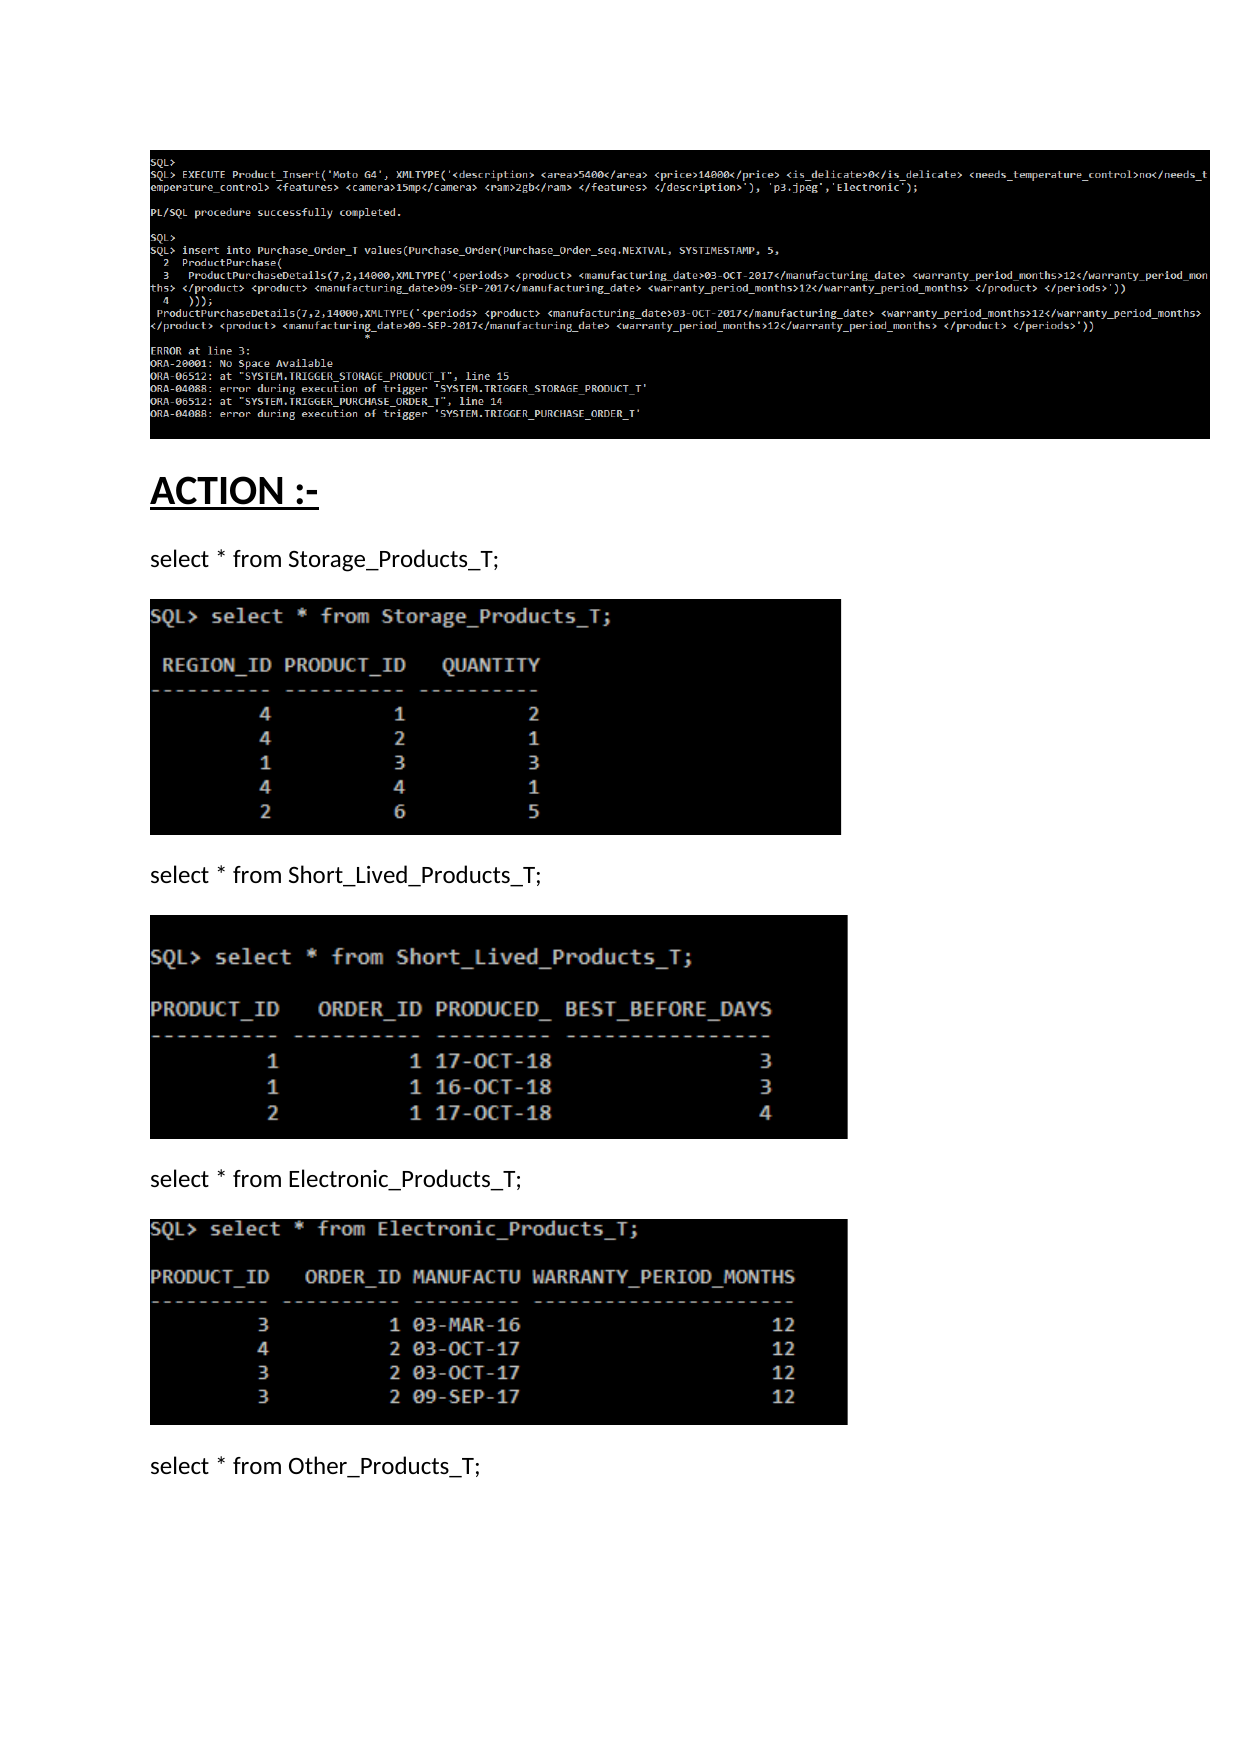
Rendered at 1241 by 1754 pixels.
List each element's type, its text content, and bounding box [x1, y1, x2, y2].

text select * from Short_Lived_Products_T; [150, 859, 1090, 890]
text ACTION :- [150, 464, 1090, 515]
picture [150, 915, 848, 1139]
text select * from Storage_Products_T; [150, 543, 1090, 574]
text select * from Electronic_Products_T; [150, 1163, 1090, 1194]
picture [150, 1219, 848, 1425]
text select * from Other_Products_T; [150, 1450, 1090, 1480]
picture [150, 599, 842, 835]
picture [150, 150, 1210, 439]
